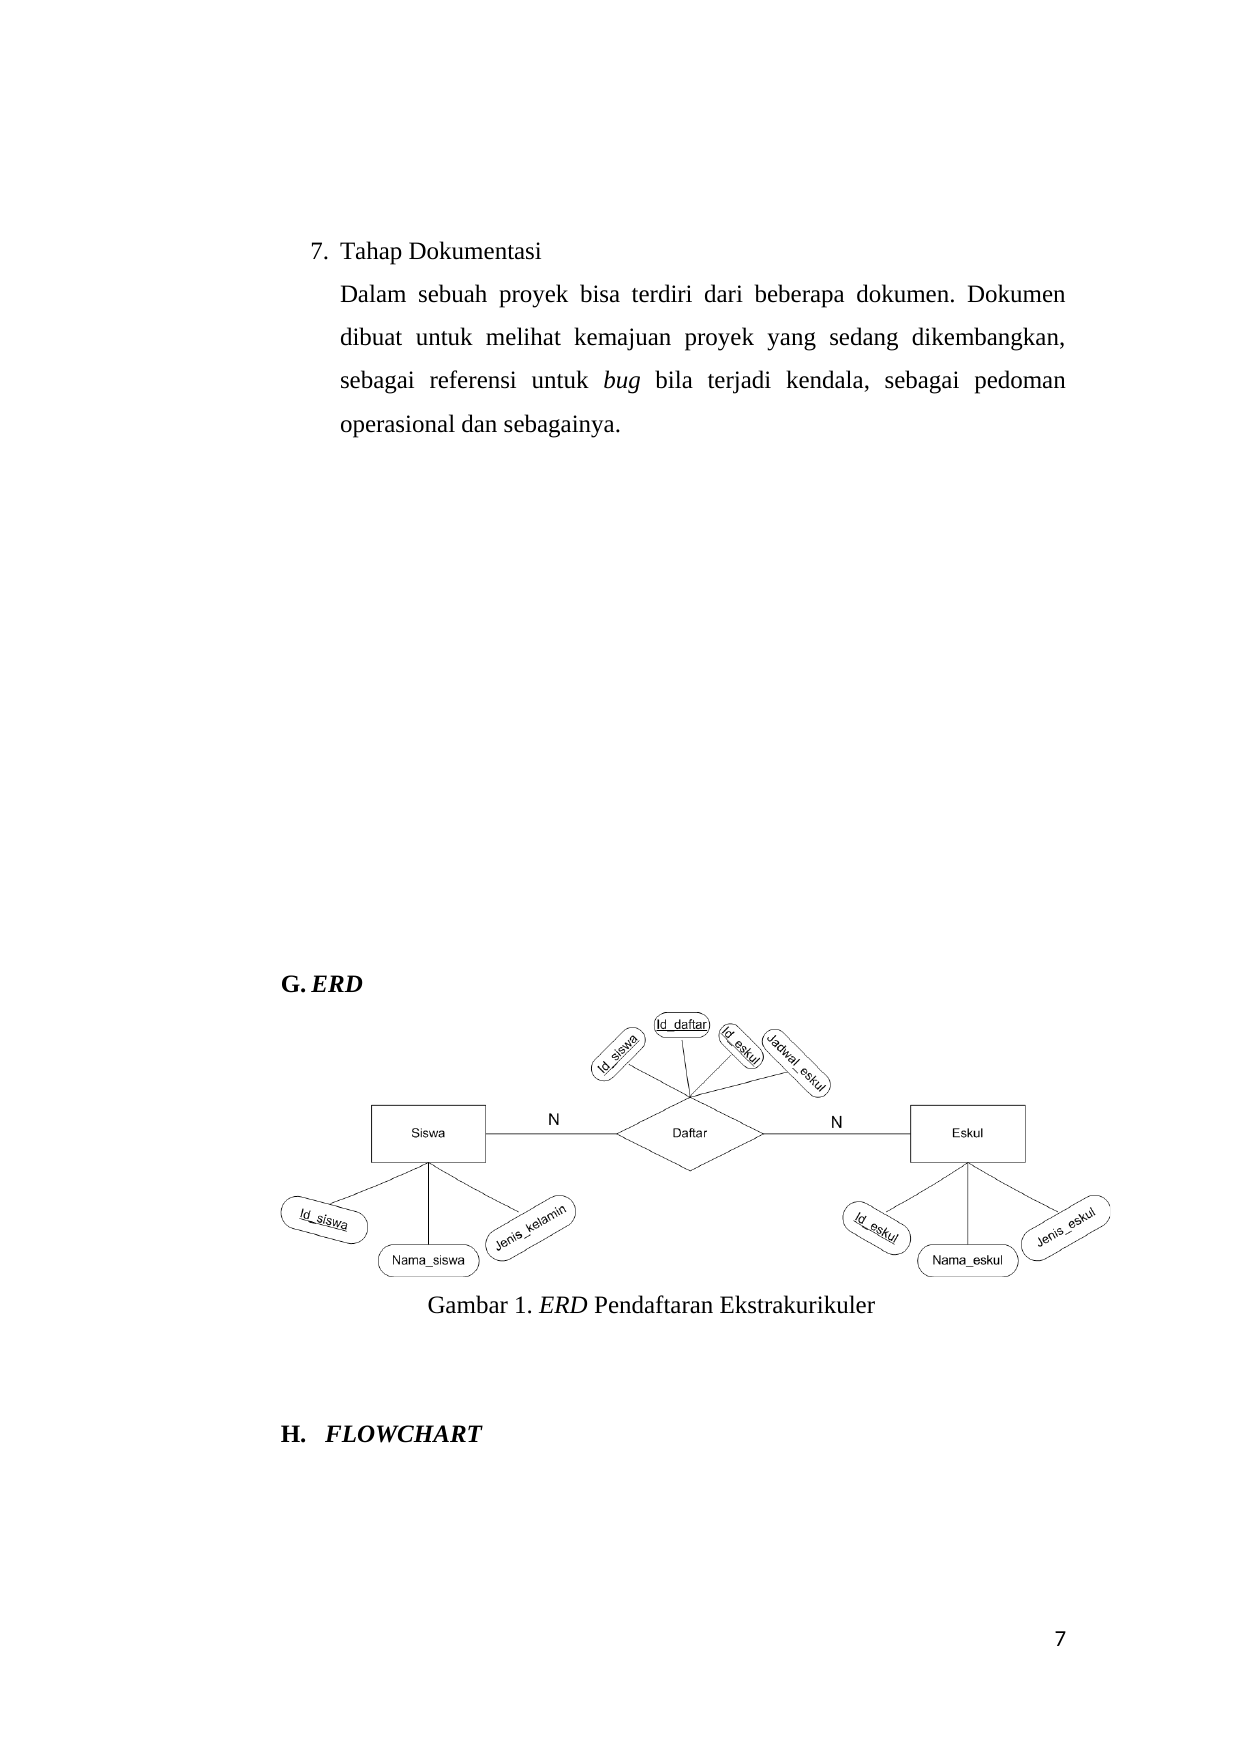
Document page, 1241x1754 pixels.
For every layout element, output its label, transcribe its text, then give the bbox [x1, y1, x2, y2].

list FLOWCHART [281, 1419, 1066, 1447]
list Dalam sebuah proyek bisa terdiri dari beberapa dokumen. Dokumen dibuat untuk melihat kemajuan proyek yang sedang dikembangkan, sebagai referensi untuk bug bila terjadi kendala, sebagai pedoman operasional dan sebagainya. [340, 279, 1066, 437]
list Gambar 1. ERD Pendaftaran Ekstrakurikuler [236, 1291, 1066, 1319]
list Tahap Dokumentasi [310, 236, 1066, 265]
picture [280, 1012, 1111, 1277]
list ERD [281, 969, 1066, 998]
